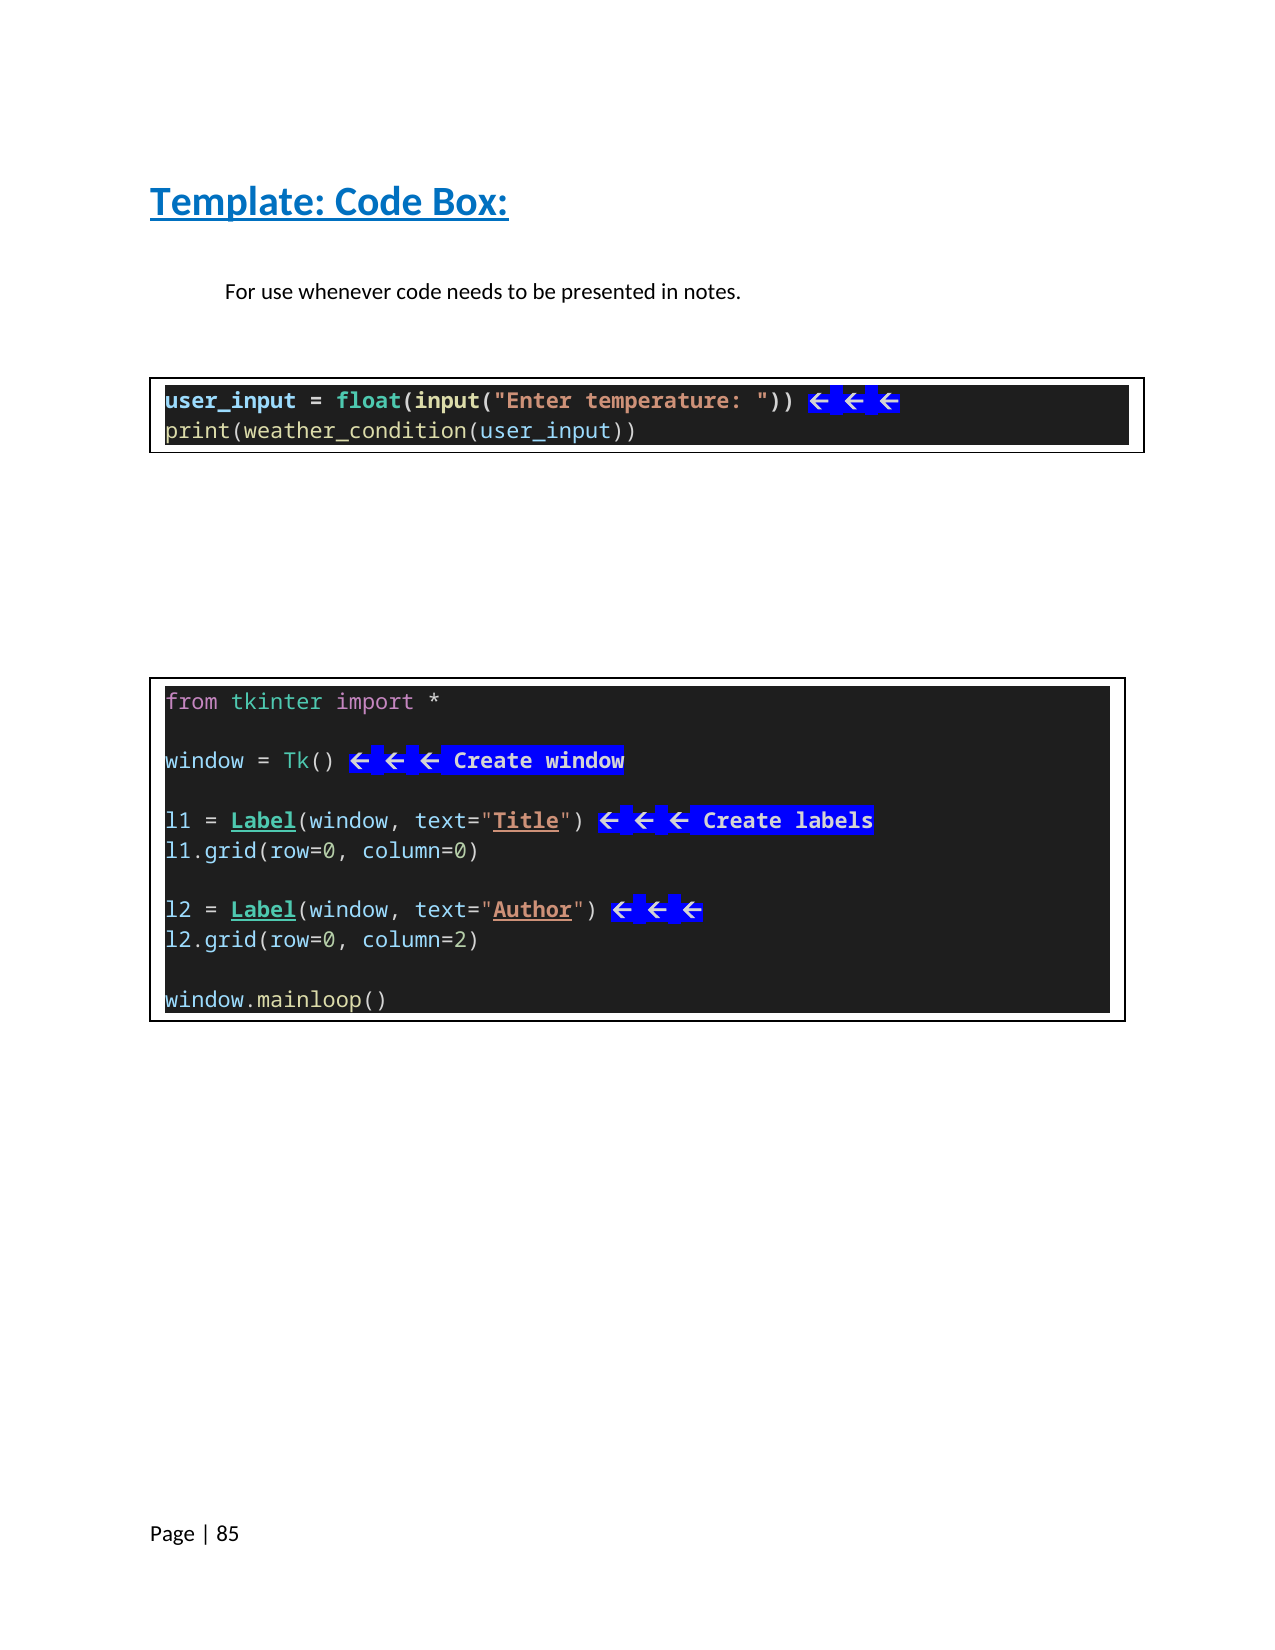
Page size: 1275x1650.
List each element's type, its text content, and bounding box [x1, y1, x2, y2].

text For use whenever code needs to be presented in notes. [150, 277, 1125, 305]
subtitle Template: Code Box: [150, 175, 1125, 226]
